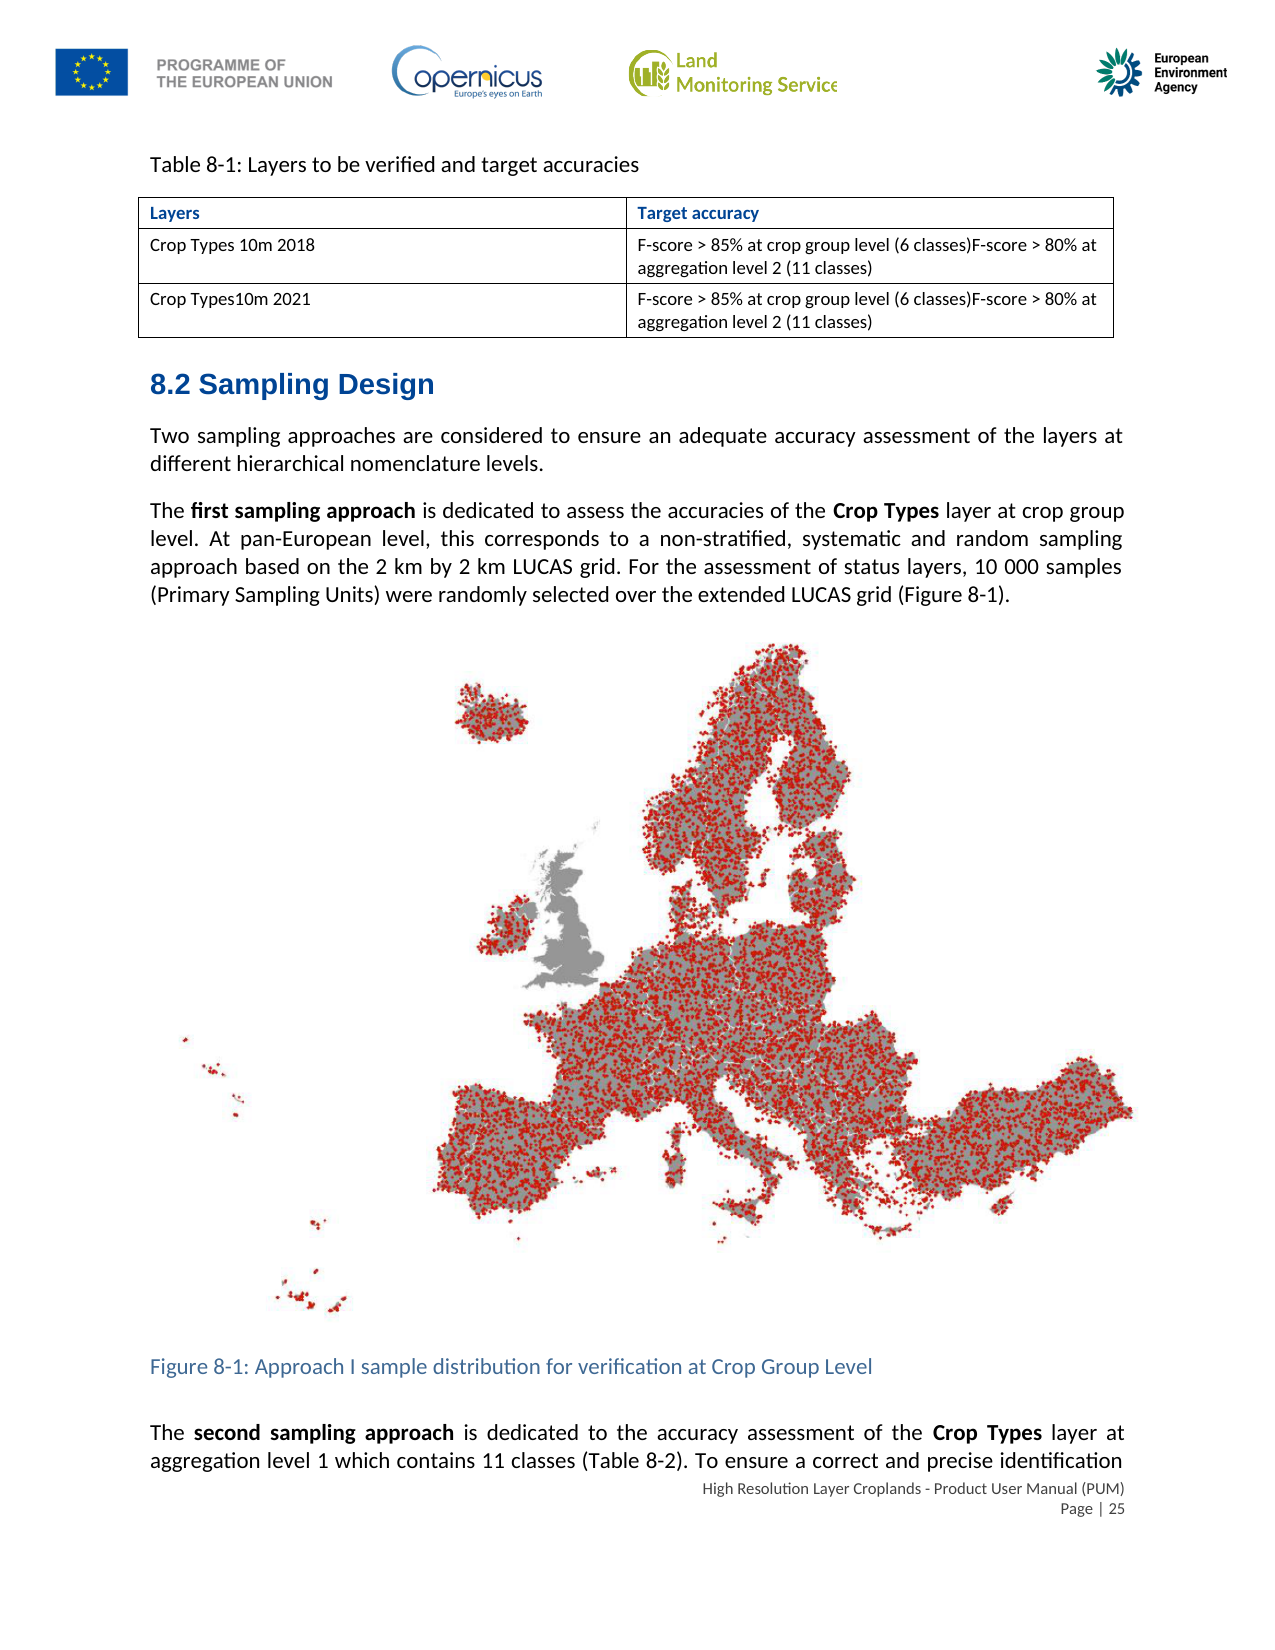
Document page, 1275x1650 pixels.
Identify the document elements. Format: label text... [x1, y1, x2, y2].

table_cell Crop Types 10m 2018 [139, 229, 626, 283]
picture [628, 50, 837, 97]
table_cell Crop Types10m 2021 [139, 284, 626, 337]
text Figure 8-1: Approach I sample distribution for verification at Crop Group Level [150, 1352, 1125, 1381]
table_cell F-score > 85% at crop group level (6 classes)F-score > 80% at aggregation level 2 (11 classes) [627, 284, 1113, 337]
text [150, 1418, 1125, 1474]
picture [1094, 46, 1228, 97]
subtitle 8.2 Sampling Design [150, 367, 1125, 401]
table_header Target accuracy [627, 198, 1113, 228]
table_cell F-score > 85% at crop group level (6 classes)F-score > 80% at aggregation level 2 (11 classes) [627, 229, 1113, 283]
picture [371, 15, 560, 130]
table_header Layers [139, 198, 626, 228]
text The first sampling approach is dedicated to assess the accuracies of the Crop Types layer at crop group level. At pan-European level, this corresponds to a non-stratified, systematic and random sampling approach based on the 2 km by 2 km LUCAS grid. For the assessment of status layers, 10 000 samples (Primary Sampling Units) were randomly selected over the extended LUCAS grid (Figure 8-1). [150, 496, 1125, 608]
picture [168, 627, 1144, 1328]
text Table 8-1: Layers to be verified and target accuracies [150, 150, 1125, 178]
picture [29, 21, 351, 124]
text Two sampling approaches are considered to ensure an adequate accuracy assessment of the layers at different hierarchical nomenclature levels. [150, 422, 1125, 478]
